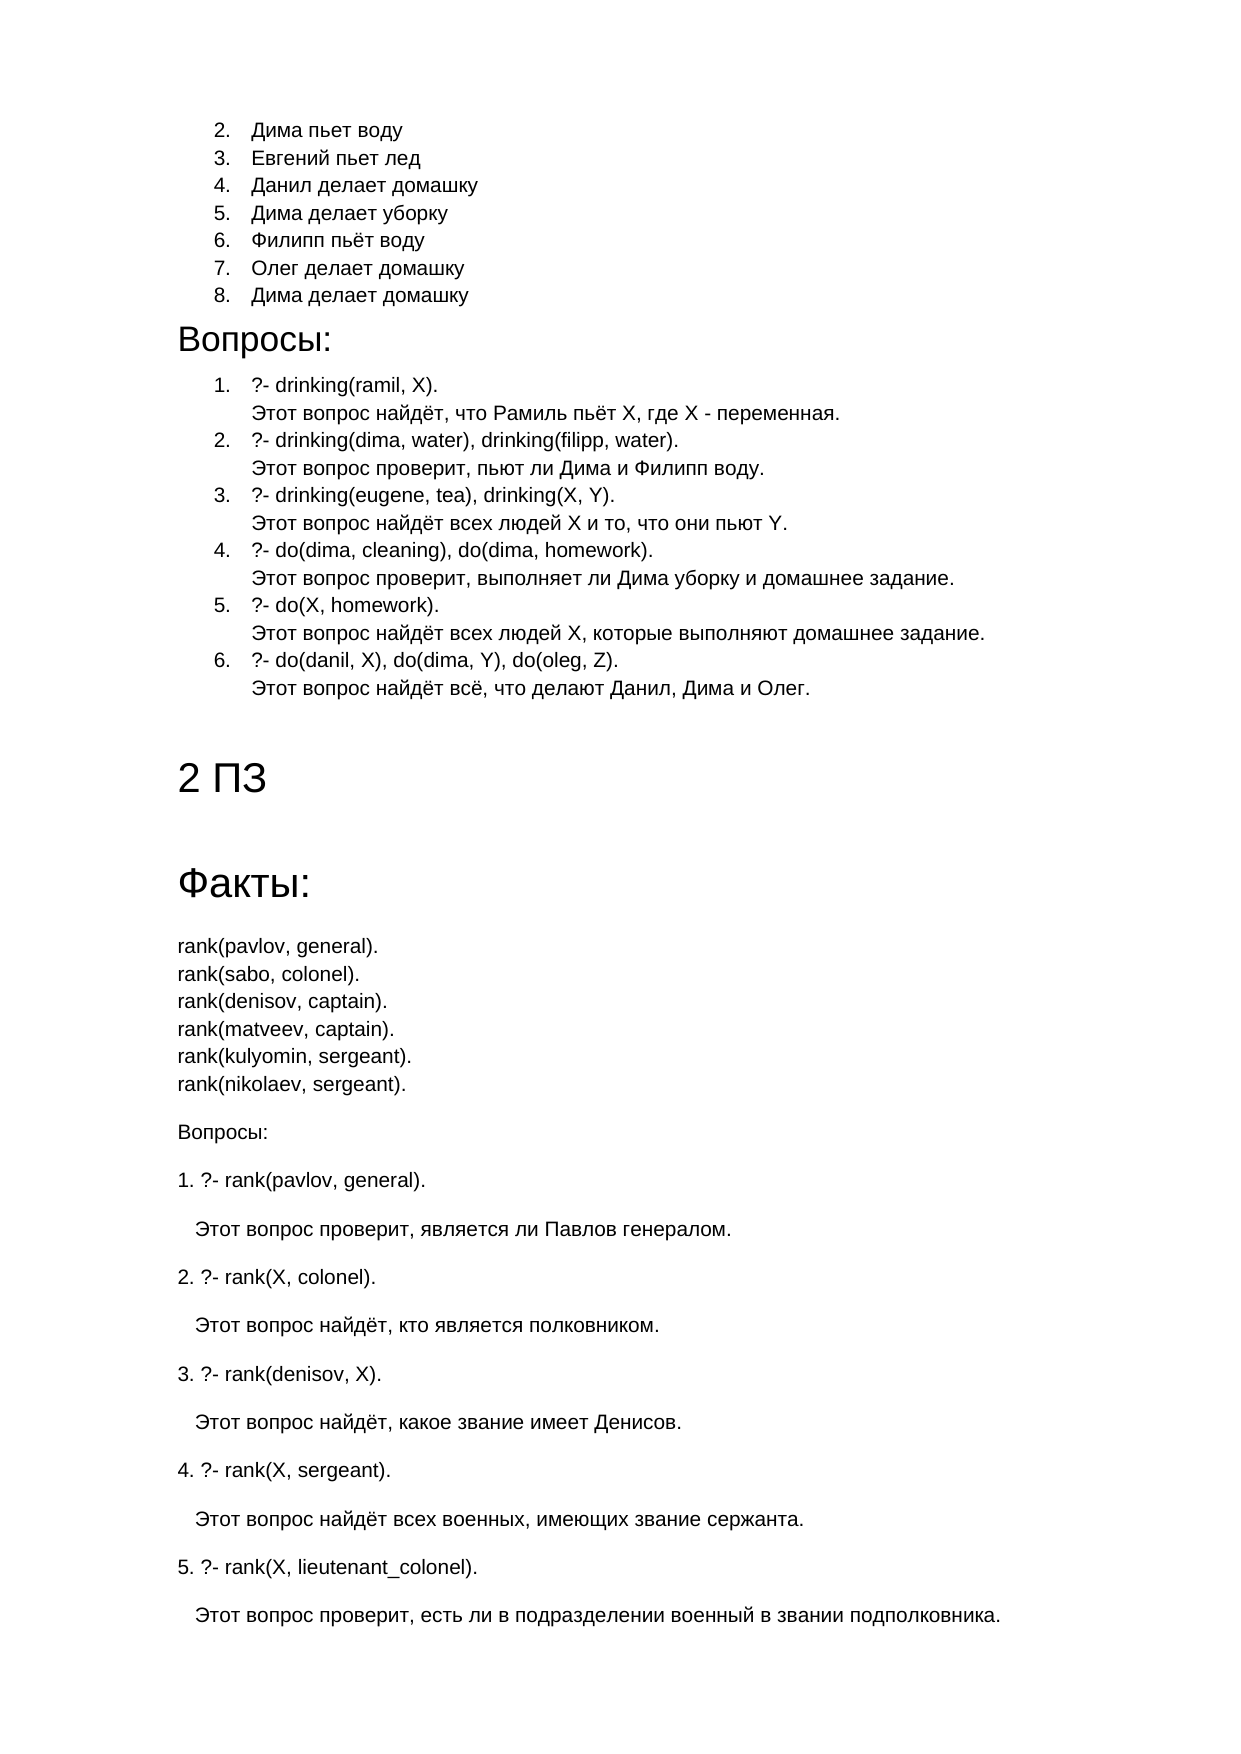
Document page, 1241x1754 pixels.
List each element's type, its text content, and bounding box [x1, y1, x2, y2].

list Евгений пьет лед [213, 146, 1139, 169]
text Этот вопрос проверит, есть ли в подразделении военный в звании подполковника. [177, 1603, 1152, 1627]
text Этот вопрос найдёт, кто является полковником. [177, 1313, 1152, 1337]
list Дима делает уборку [213, 201, 1139, 224]
list ?- drinking(eugene, tea), drinking(X, Y). Этот вопрос найдёт всех людей X и то, что они пьют Y. [213, 483, 1139, 534]
text 1. ?- rank(pavlov, general). [177, 1168, 1152, 1192]
text 3. ?- rank(denisov, X). [177, 1362, 1152, 1386]
text Этот вопрос найдёт всех военных, имеющих звание сержанта. [177, 1507, 1152, 1531]
text Вопросы: [177, 318, 1139, 359]
text 2. ?- rank(X, colonel). [177, 1265, 1152, 1289]
list ?- do(X, homework). Этот вопрос найдёт всех людей X, которые выполняют домашнее задание. [213, 593, 1139, 644]
list Олег делает домашку [213, 256, 1139, 279]
list Дима делает домашку [213, 283, 1139, 307]
list Дима пьет воду [213, 118, 1139, 142]
text Этот вопрос проверит, является ли Павлов генералом. [177, 1217, 1152, 1241]
list Филипп пьёт воду [213, 228, 1139, 252]
list ?- drinking(dima, water), drinking(filipp, water). Этот вопрос проверит, пьют ли Дима и Филипп воду. [213, 428, 1139, 479]
list ?- do(dima, cleaning), do(dima, homework). Этот вопрос проверит, выполняет ли Дима уборку и домашнее задание. [213, 538, 1139, 589]
text 5. ?- rank(X, lieutenant_colonel). [177, 1555, 1152, 1579]
subtitle Факты: [177, 858, 1152, 906]
text 4. ?- rank(X, sergeant). [177, 1458, 1152, 1482]
list ?- do(danil, X), do(dima, Y), do(oleg, Z). Этот вопрос найдёт всё, что делают Данил, Дима и Олег. [213, 648, 1139, 699]
text Этот вопрос найдёт, какое звание имеет Денисов. [177, 1410, 1152, 1434]
text Вопросы: [177, 1120, 1152, 1144]
list ?- drinking(ramil, X). Этот вопрос найдёт, что Рамиль пьёт X, где X - переменная. [213, 373, 1139, 424]
text rank(pavlov, general). rank(sabo, colonel). rank(denisov, captain). rank(matveev, captain). rank(kulyomin, sergeant). rank(nikolaev, sergeant). [177, 934, 1152, 1096]
list Данил делает домашку [213, 173, 1139, 197]
subtitle 2 ПЗ [177, 753, 1152, 801]
